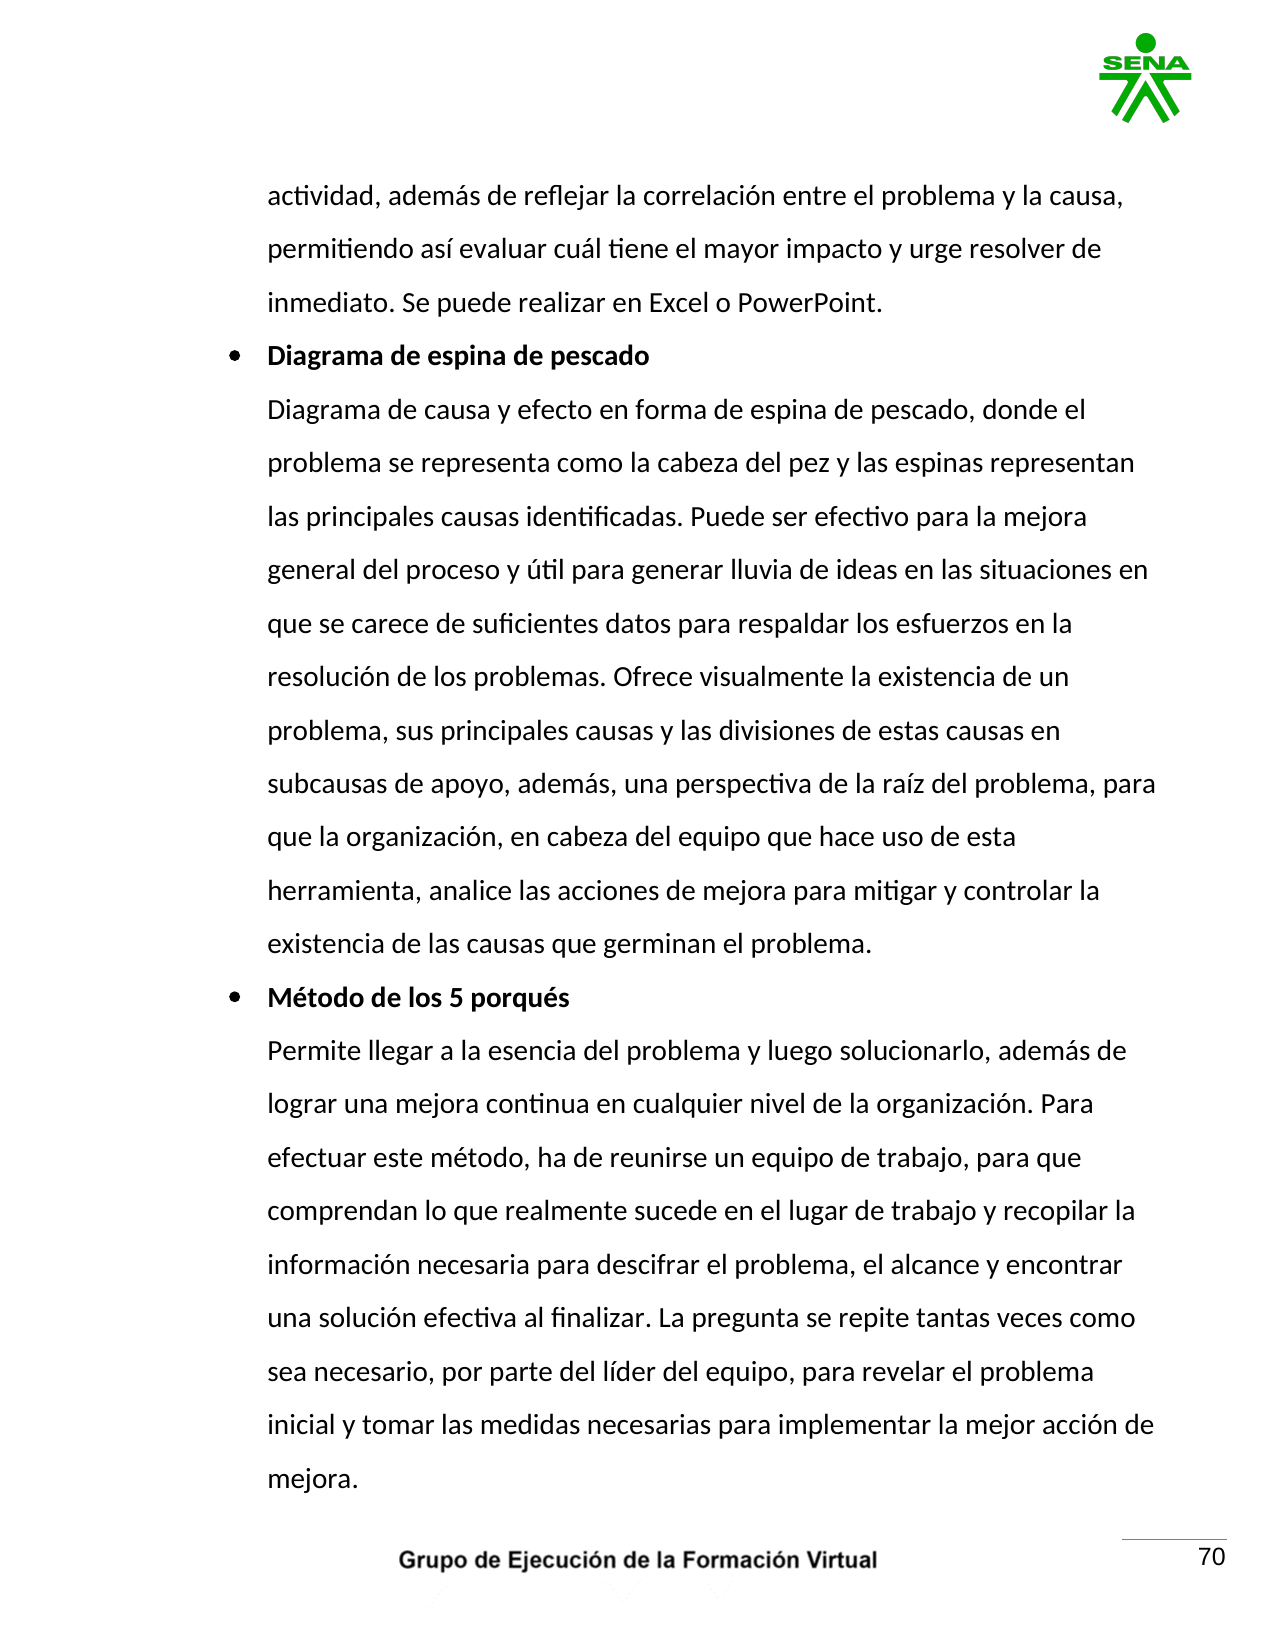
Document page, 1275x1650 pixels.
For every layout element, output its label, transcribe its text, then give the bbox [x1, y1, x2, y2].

picture [1099, 33, 1192, 123]
list Diagrama de espina de pescado [229, 337, 1157, 373]
picture [0, 1500, 1275, 1611]
list Diagrama de causa y efecto en forma de espina de pescado, donde el problema se representa como la cabeza del pez y las espinas representan las principales causas identificadas. Puede ser efectivo para la mejora general del proceso y útil para generar lluvia de ideas en las situaciones en que se carece de suficientes datos para respaldar los esfuerzos en la resolución de los problemas. Ofrece visualmente la existencia de un problema, sus principales causas y las divisiones de estas causas en subcausas de apoyo, además, una perspectiva de la raíz del problema, para que la organización, en cabeza del equipo que hace uso de esta herramienta, analice las acciones de mejora para mitigar y controlar la existencia de las causas que germinan el problema. [267, 391, 1157, 961]
list Permite llegar a la esencia del problema y luego solucionarlo, además de lograr una mejora continua en cualquier nivel de la organización. Para efectuar este método, ha de reunirse un equipo de trabajo, para que comprendan lo que realmente sucede en el lugar de trabajo y recopilar la información necesaria para descifrar el problema, el alcance y encontrar una solución efectiva al finalizar. La pregunta se repite tantas veces como sea necesario, por parte del líder del equipo, para revelar el problema inicial y tomar las medidas necesarias para implementar la mejor acción de mejora. [267, 1032, 1157, 1495]
list Método de los 5 porqués [229, 979, 1157, 1014]
